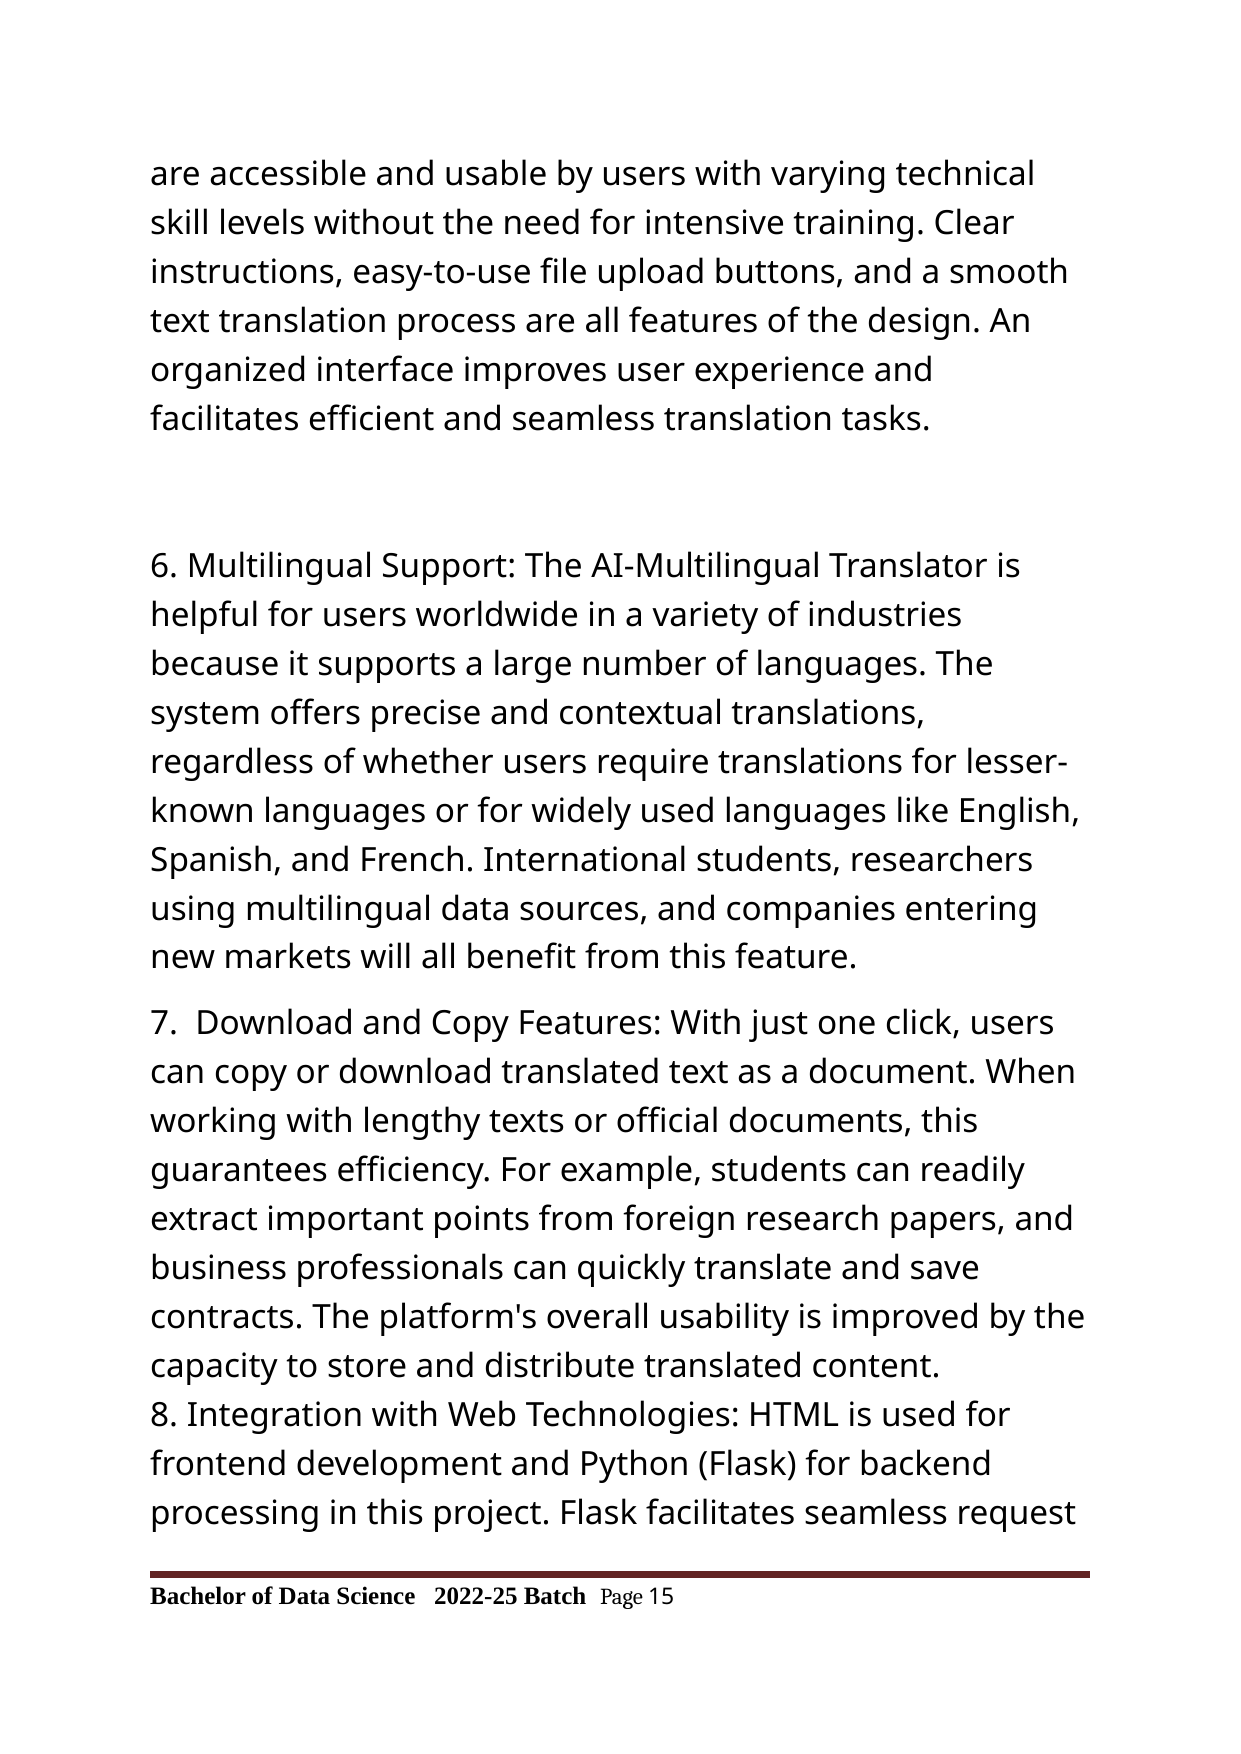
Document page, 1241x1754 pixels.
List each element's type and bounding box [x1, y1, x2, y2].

text [150, 999, 1090, 1534]
text [150, 150, 1090, 979]
